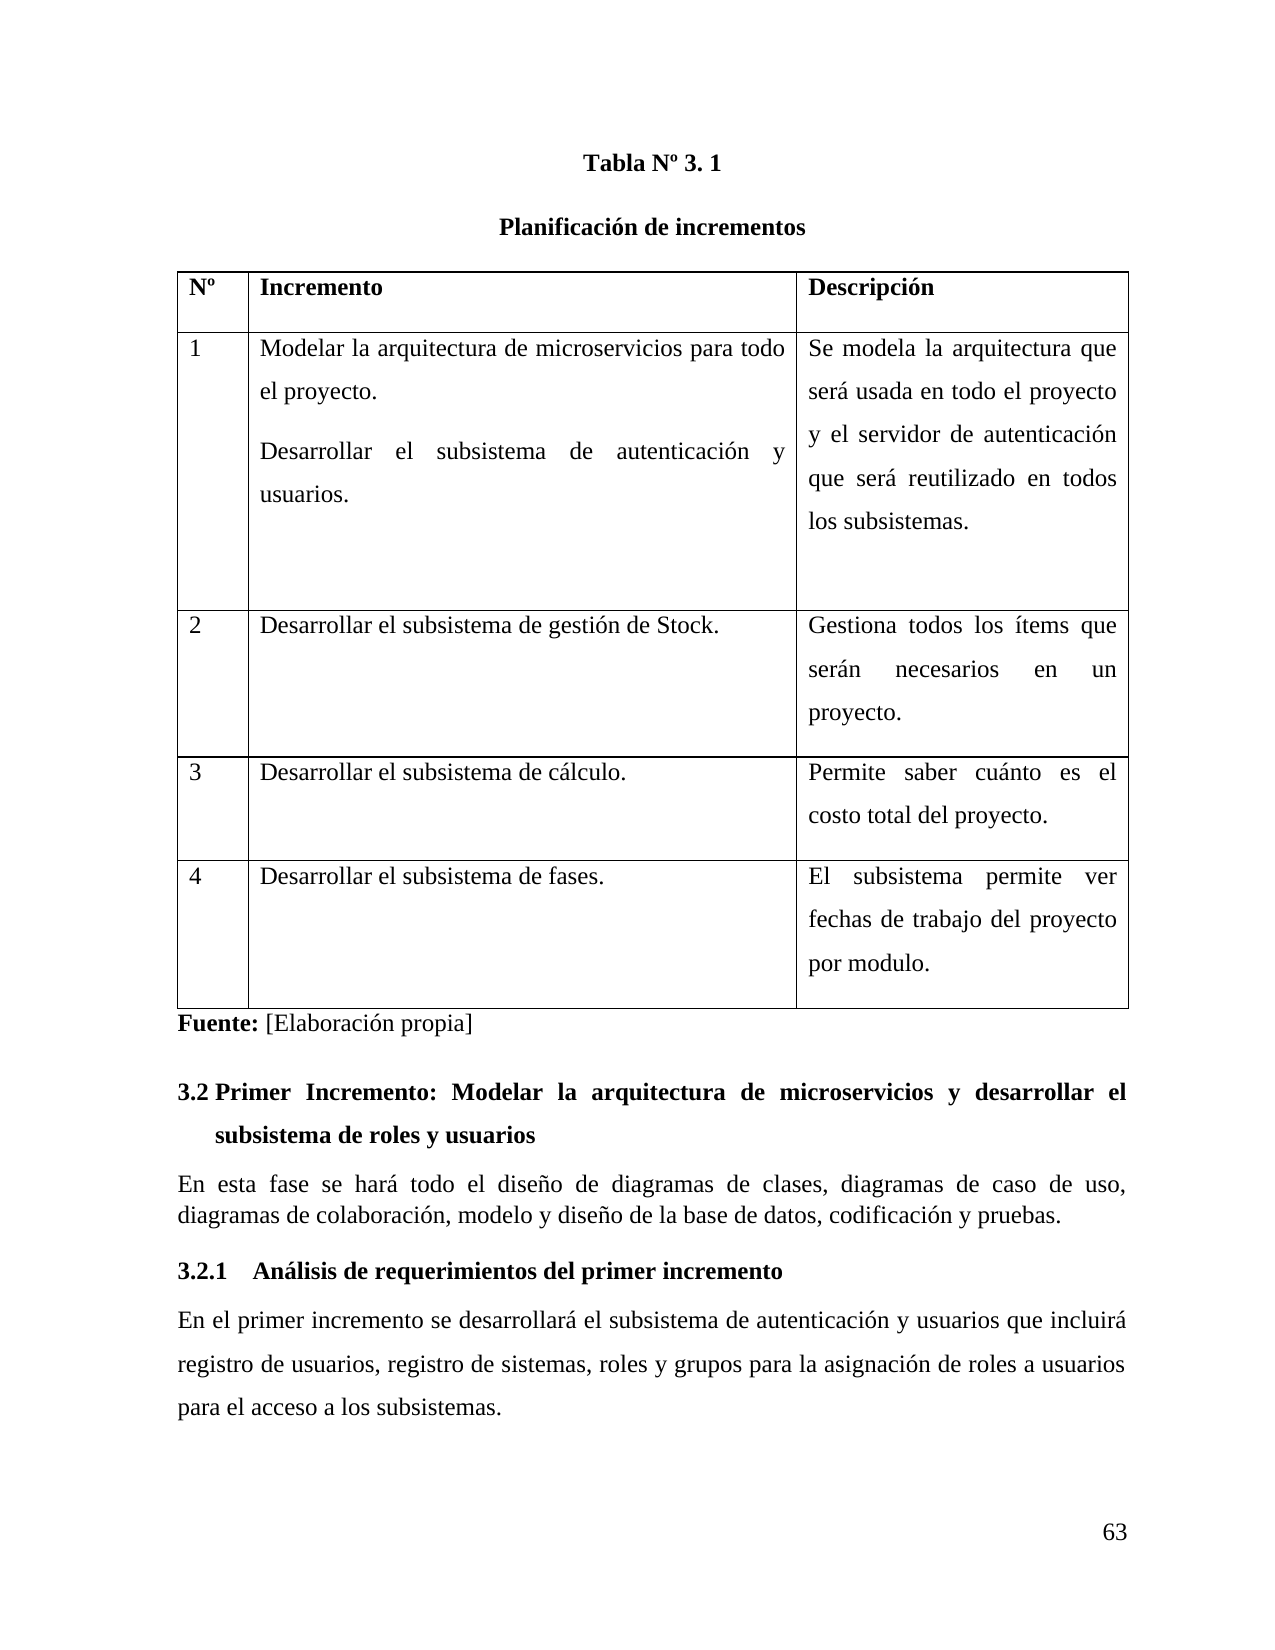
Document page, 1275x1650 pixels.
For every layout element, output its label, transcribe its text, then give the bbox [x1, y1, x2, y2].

subtitle Análisis de requerimientos del primer incremento [177, 1256, 1127, 1285]
table_cell 1 [178, 333, 248, 609]
text En esta fase se hará todo el diseño de diagramas de clases, diagramas de caso de uso, diagramas de colaboración, modelo y diseño de la base de datos, codificación y pruebas. [177, 1169, 1127, 1229]
text En el primer incremento se desarrollará el subsistema de autenticación y usuarios que incluirá registro de usuarios, registro de sistemas, roles y grupos para la asignación de roles a usuarios para el acceso a los subsistemas. [177, 1306, 1127, 1421]
table_cell Desarrollar el subsistema de fases. [249, 861, 796, 1007]
table_cell Se modela la arquitectura que será usada en todo el proyecto y el servidor de autenticación que será reutilizado en todos los subsistemas. [797, 333, 1128, 609]
table_header Incremento [249, 273, 796, 332]
table_cell Permite saber cuánto es el costo total del proyecto. [797, 758, 1128, 860]
table_cell 2 [178, 611, 248, 756]
table_cell Desarrollar el subsistema de cálculo. [249, 758, 796, 860]
table_cell 4 [178, 861, 248, 1007]
table_cell Gestiona todos los ítems que serán necesarios en un proyecto. [797, 611, 1128, 756]
table_header Descripción [797, 273, 1128, 332]
text Fuente: [Elaboración propia] [177, 1009, 1127, 1037]
table_cell El subsistema permite ver fechas de trabajo del proyecto por modulo. [797, 861, 1128, 1007]
table_cell Modelar la arquitectura de microservicios para todo el proyecto. Desarrollar el subsistema de autenticación y usuarios. [249, 333, 796, 609]
subtitle Primer Incremento: Modelar la arquitectura de microservicios y desarrollar el subsistema de roles y usuarios [177, 1077, 1127, 1148]
table_cell 3 [178, 758, 248, 860]
text Tabla Nº 3. 1 [177, 148, 1127, 176]
text Planificación de incrementos [177, 212, 1127, 240]
table_header Nº [178, 273, 248, 332]
table_cell Desarrollar el subsistema de gestión de Stock. [249, 611, 796, 756]
